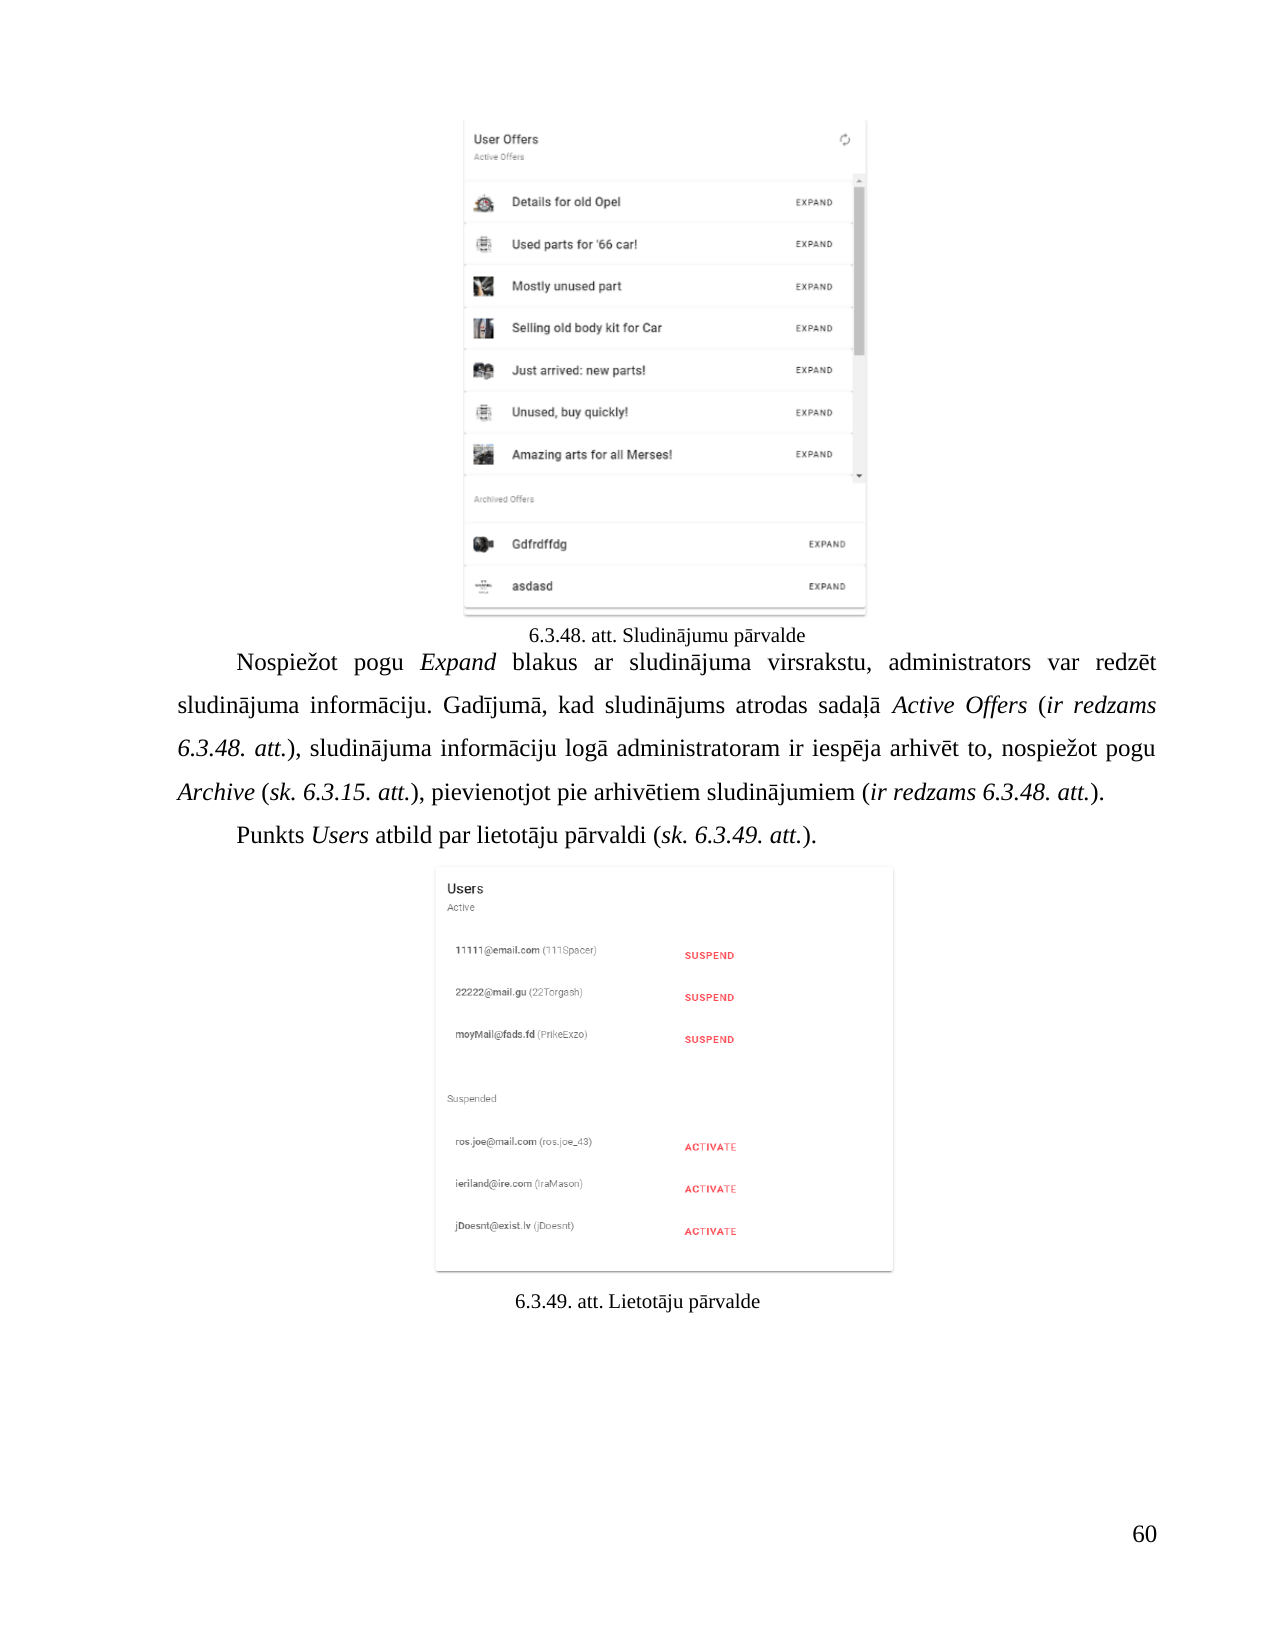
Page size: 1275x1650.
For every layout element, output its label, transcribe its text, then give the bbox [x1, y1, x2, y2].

picture [462, 120, 872, 619]
text Punkts Users atbild par lietotāju pārvaldi (sk. 6.3.49. att.). [177, 820, 1157, 848]
picture [432, 862, 902, 1281]
